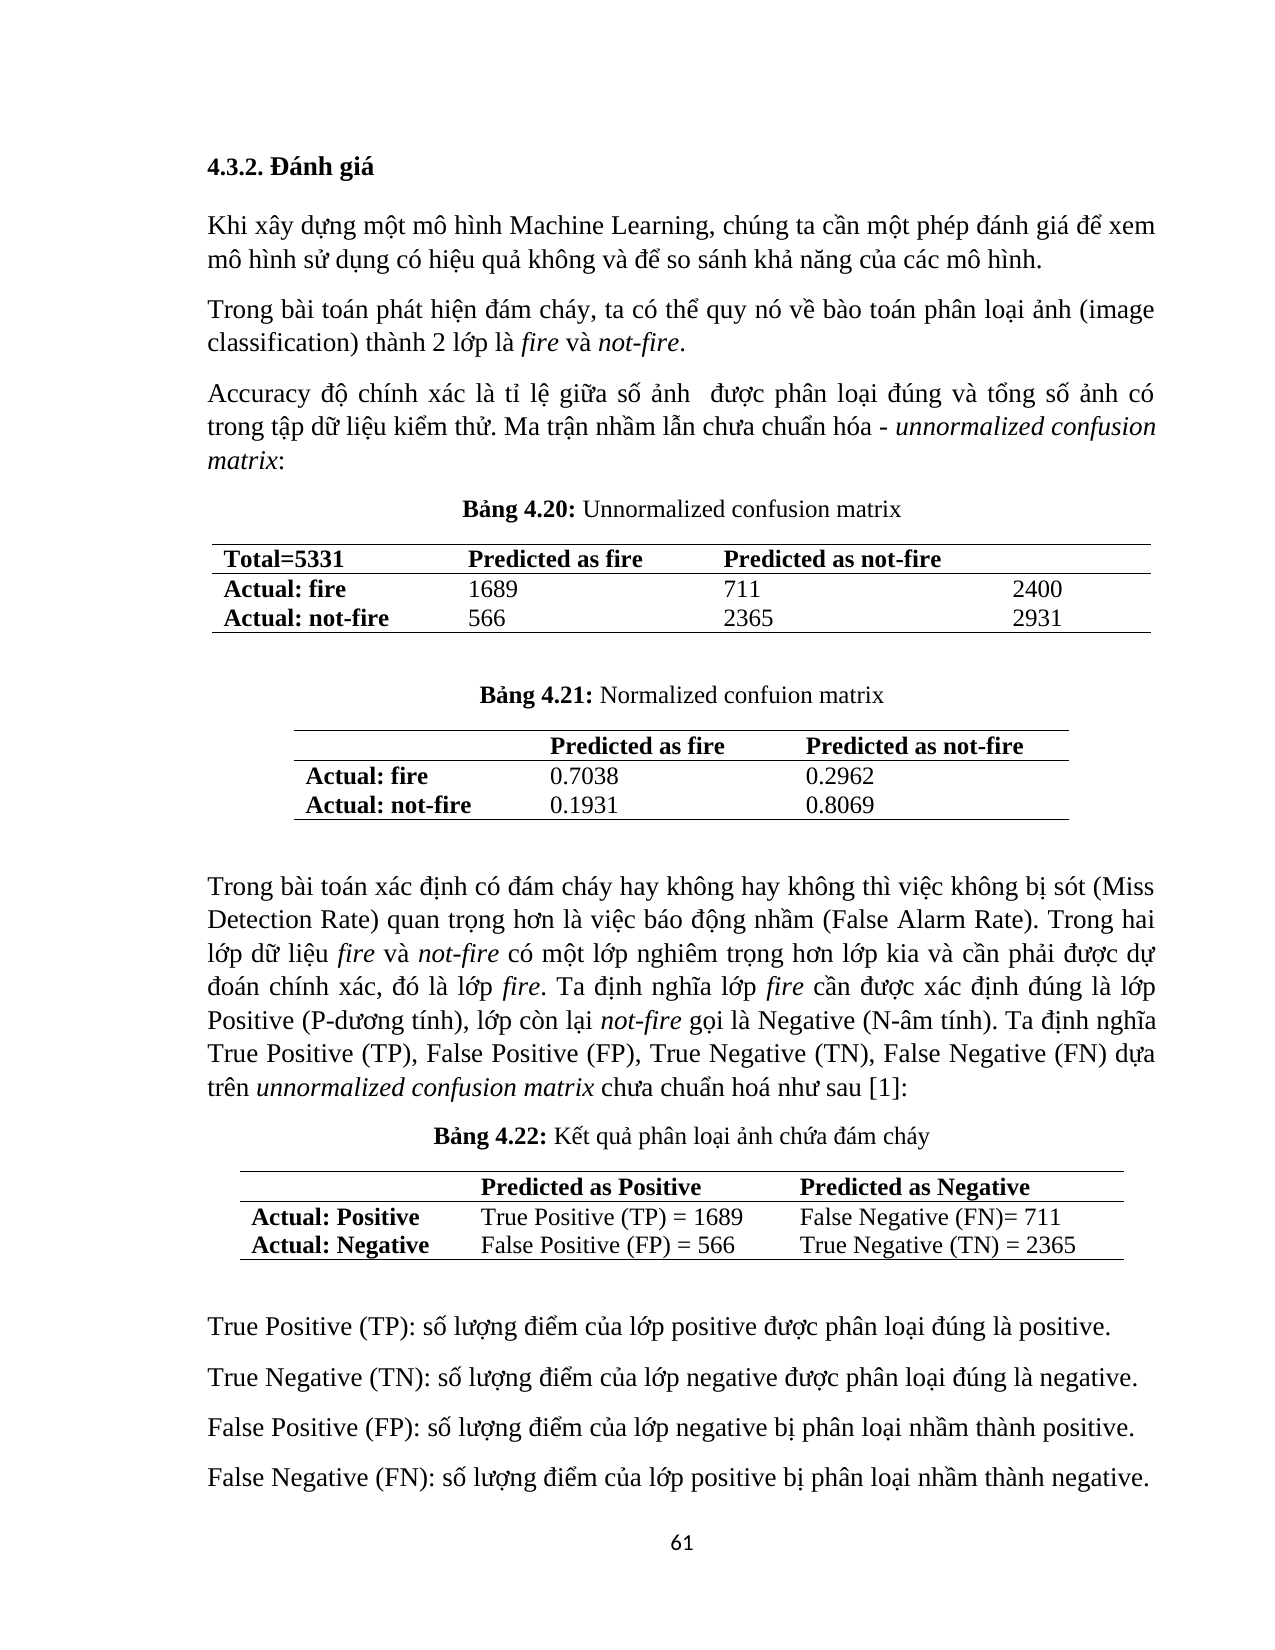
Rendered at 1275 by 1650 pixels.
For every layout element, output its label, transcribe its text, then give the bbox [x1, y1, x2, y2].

table_cell True Negative (TN) = 2365 [788, 1230, 1124, 1259]
text False Positive (FP): số lượng điểm của lớp negative bị phân loại nhầm thành positive. [207, 1411, 1156, 1442]
text False Negative (FN): số lượng điểm của lớp positive bị phân loại nhầm thành negative. [207, 1461, 1156, 1492]
table_cell False Negative (FN)= 711 [788, 1202, 1124, 1230]
table_header Predicted as not-fire [794, 731, 1069, 760]
table_cell Actual: fire [294, 761, 539, 790]
subtitle Đánh giá [207, 150, 1156, 181]
table_header [294, 731, 539, 760]
table_cell 0.2962 [794, 761, 1069, 790]
text Trong bài toán xác định có đám cháy hay không hay không thì việc không bị sót (Miss Detection Rate) quan trọng hơn là việc báo động nhầm (False Alarm Rate). Trong hai lớp dữ liệu fire và not-fire có một lớp nghiêm trọng hơn lớp kia và cần phải được dự đoán chính xác, đó là lớp fire. Ta định nghĩa lớp fire cần được xác định đúng là lớp Positive (P-dương tính), lớp còn lại not-fire gọi là Negative (N-âm tính). Ta định nghĩa True Positive (TP), False Positive (FP), True Negative (TN), False Negative (FN) dựa trên unnormalized confusion matrix chưa chuẩn hoá như sau [1]: [207, 870, 1156, 1102]
table_cell Actual: not-fire [212, 603, 457, 632]
table_header Predicted as fire [457, 545, 712, 573]
table_cell 1689 [457, 574, 712, 603]
text Khi xây dựng một mô hình Machine Learning, chúng ta cần một phép đánh giá để xem mô hình sử dụng có hiệu quả không và để so sánh khả năng của các mô hình. [207, 209, 1156, 274]
table_cell False Positive (FP) = 566 [469, 1230, 788, 1259]
table_header Predicted as Negative [788, 1172, 1124, 1201]
table_cell 2365 [712, 603, 1001, 632]
text True Positive (TP): số lượng điểm của lớp positive được phân loại đúng là positive. [207, 1310, 1156, 1342]
table_cell Actual: not-fire [294, 790, 539, 818]
table_cell 2931 [1001, 603, 1151, 632]
table_cell 0.8069 [794, 790, 1069, 818]
table_cell 566 [457, 603, 712, 632]
table_cell Actual: Negative [240, 1230, 469, 1259]
table_header [240, 1172, 469, 1201]
table_header Total=5331 [212, 545, 457, 573]
table_header [1001, 545, 1151, 573]
table_cell 0.7038 [539, 761, 794, 790]
table_cell 0.1931 [539, 790, 794, 818]
table_cell True Positive (TP) = 1689 [469, 1202, 788, 1230]
table_cell 2400 [1001, 574, 1151, 603]
table_cell Actual: Positive [240, 1202, 469, 1230]
table_header Predicted as Positive [469, 1172, 788, 1201]
table_cell 711 [712, 574, 1001, 603]
text Trong bài toán phát hiện đám cháy, ta có thể quy nó về bào toán phân loại ảnh (image classification) thành 2 lớp là fire và not-fire. [207, 293, 1156, 358]
table_cell Actual: fire [212, 574, 457, 603]
table_header Predicted as fire [539, 731, 794, 760]
text Accuracy độ chính xác là tỉ lệ giữa số ảnh được phân loại đúng và tổng số ảnh có trong tập dữ liệu kiểm thử. Ma trận nhầm lẫn chưa chuẩn hóa - unnormalized confusion matrix: [207, 377, 1156, 475]
table_header Predicted as not-fire [712, 545, 1001, 573]
text True Negative (TN): số lượng điểm của lớp negative được phân loại đúng là negative. [207, 1361, 1156, 1392]
